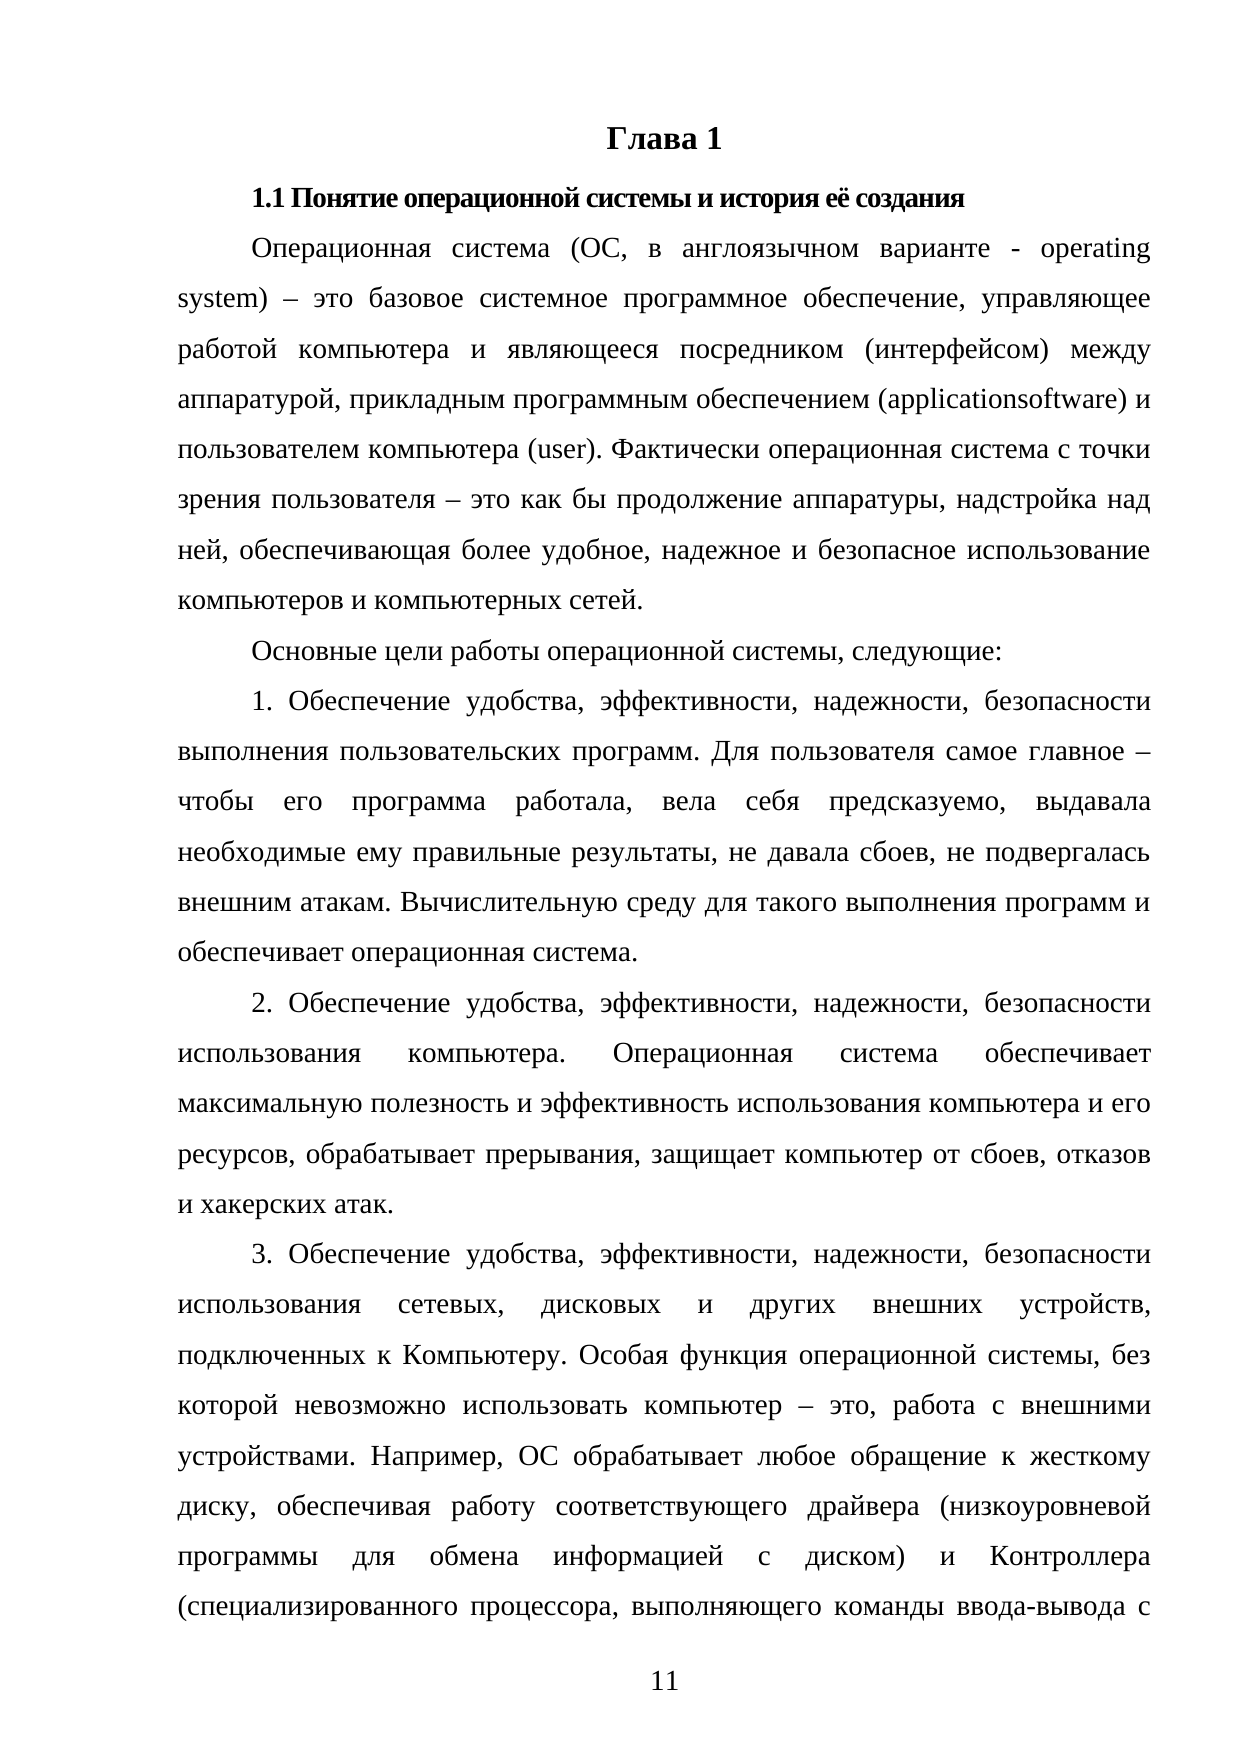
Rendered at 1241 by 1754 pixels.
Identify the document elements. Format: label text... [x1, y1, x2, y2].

text 2. Обеспечение удобства, эффективности, надежности, безопасности использования компьютера. Операционная система обеспечивает максимальную полезность и эффективность использования компьютера и его ресурсов, обрабатывает прерывания, защищает компьютер от сбоев, отказов и хакерских атак. [177, 985, 1152, 1219]
text Основные цели работы операционной системы, следующие: [177, 633, 1152, 666]
text Операционная система (ОС, в англоязычном варианте - operating system) – это базовое системное программное обеспечение, управляющее работой компьютера и являющееся посредником (интерфейсом) между аппаратурой, прикладным программным обеспечением (applicationsoftware) и пользователем компьютера (user). Фактически операционная система с точки зрения пользователя – это как бы продолжение аппаратуры, надстройка над ней, обеспечивающая более удобное, надежное и безопасное использование компьютеров и компьютерных сетей. [177, 230, 1152, 616]
text 1. Обеспечение удобства, эффективности, надежности, безопасности выполнения пользовательских программ. Для пользователя самое главное – чтобы его программа работала, вела себя предсказуемо, выдавала необходимые ему правильные результаты, не давала сбоев, не подвергалась внешним атакам. Вычислительную среду для такого выполнения программ и обеспечивает операционная система. [177, 683, 1152, 968]
subtitle 1.1 Понятие операционной системы и история её создания [251, 180, 1152, 213]
subtitle Глава 1 [177, 118, 1152, 156]
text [177, 1236, 1152, 1622]
